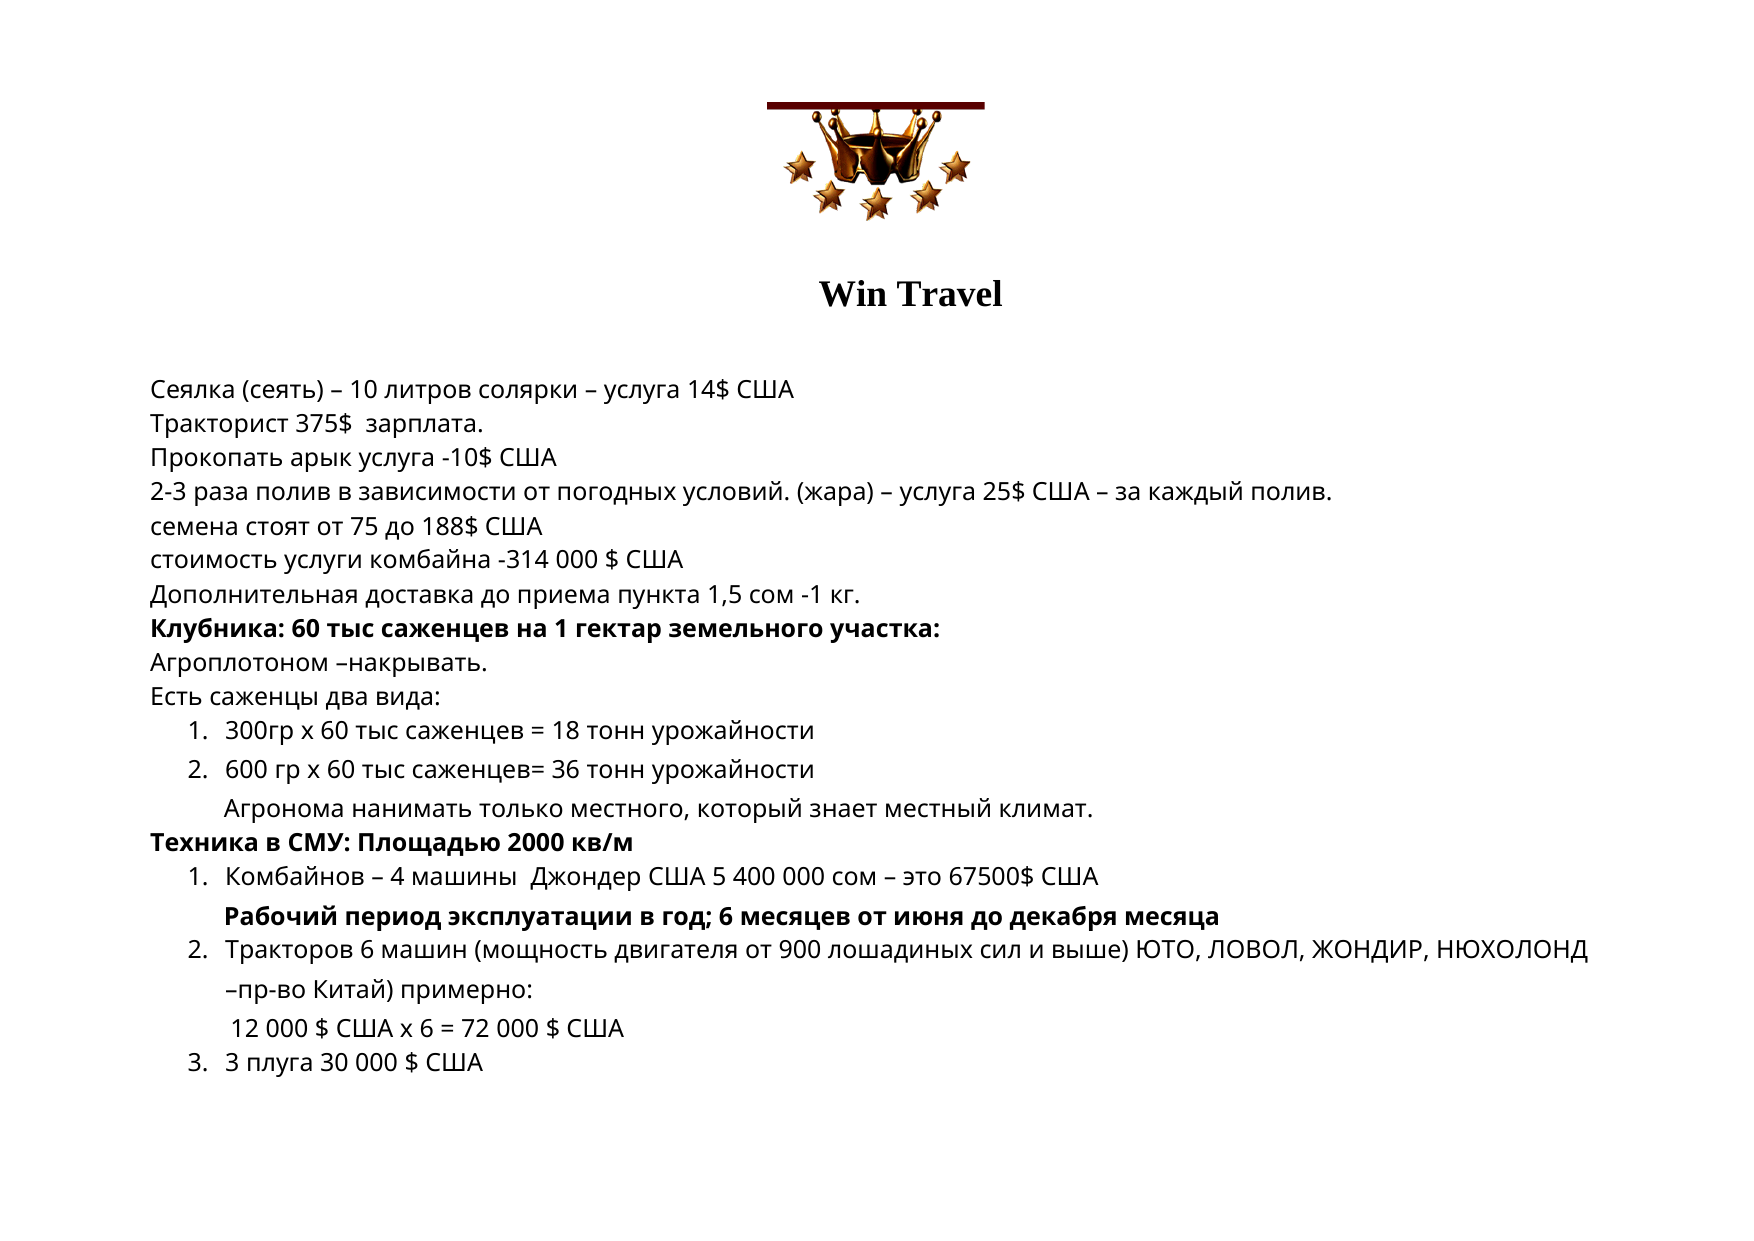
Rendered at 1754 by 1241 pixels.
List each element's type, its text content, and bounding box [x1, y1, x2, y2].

text Клубника: 60 тыс саженцев на 1 гектар земельного участка: [150, 610, 1604, 644]
text Тракторист 375$ зарплата. [150, 406, 1604, 440]
list 12 000 $ США х 6 = 72 000 $ США [224, 1011, 1604, 1044]
text стоимость услуги комбайна -314 000 $ США [150, 542, 1604, 576]
text Техника в СМУ: Площадью 2000 кв/м [150, 825, 1604, 859]
text Дополнительная доставка до приема пункта 1,5 сом -1 кг. [150, 576, 1604, 610]
list Агронома нанимать только местного, который знает местный климат. [224, 791, 1604, 825]
text Агроплотоном –накрывать. [150, 644, 1604, 678]
text семена стоят от 75 до 188$ США [150, 508, 1604, 542]
list Тракторов 6 машин (мощность двигателя от 900 лошадиных сил и выше) ЮТО, ЛОВОЛ, ЖОНДИР, НЮХОЛОНД –пр-во Китай) примерно: [187, 932, 1604, 1005]
list 600 гр х 60 тыс саженцев= 36 тонн урожайности [187, 752, 1604, 786]
text Сеялка (сеять) – 10 литров солярки – услуга 14$ США [150, 372, 1604, 406]
text Прокопать арык услуга -10$ США [150, 440, 1604, 474]
text 2-3 раза полив в зависимости от погодных условий. (жара) – услуга 25$ США – за каждый полив. [150, 474, 1604, 508]
list 300гр х 60 тыс саженцев = 18 тонн урожайности [187, 712, 1604, 747]
list Комбайнов – 4 машины Джондер США 5 400 000 сом – это 67500$ США [187, 859, 1604, 893]
list Рабочий период эксплуатации в год; 6 месяцев от июня до декабря месяца [224, 898, 1604, 932]
list 3 плуга 30 000 $ США [187, 1044, 1604, 1079]
text Есть саженцы два вида: [150, 678, 1604, 712]
picture [767, 102, 985, 221]
